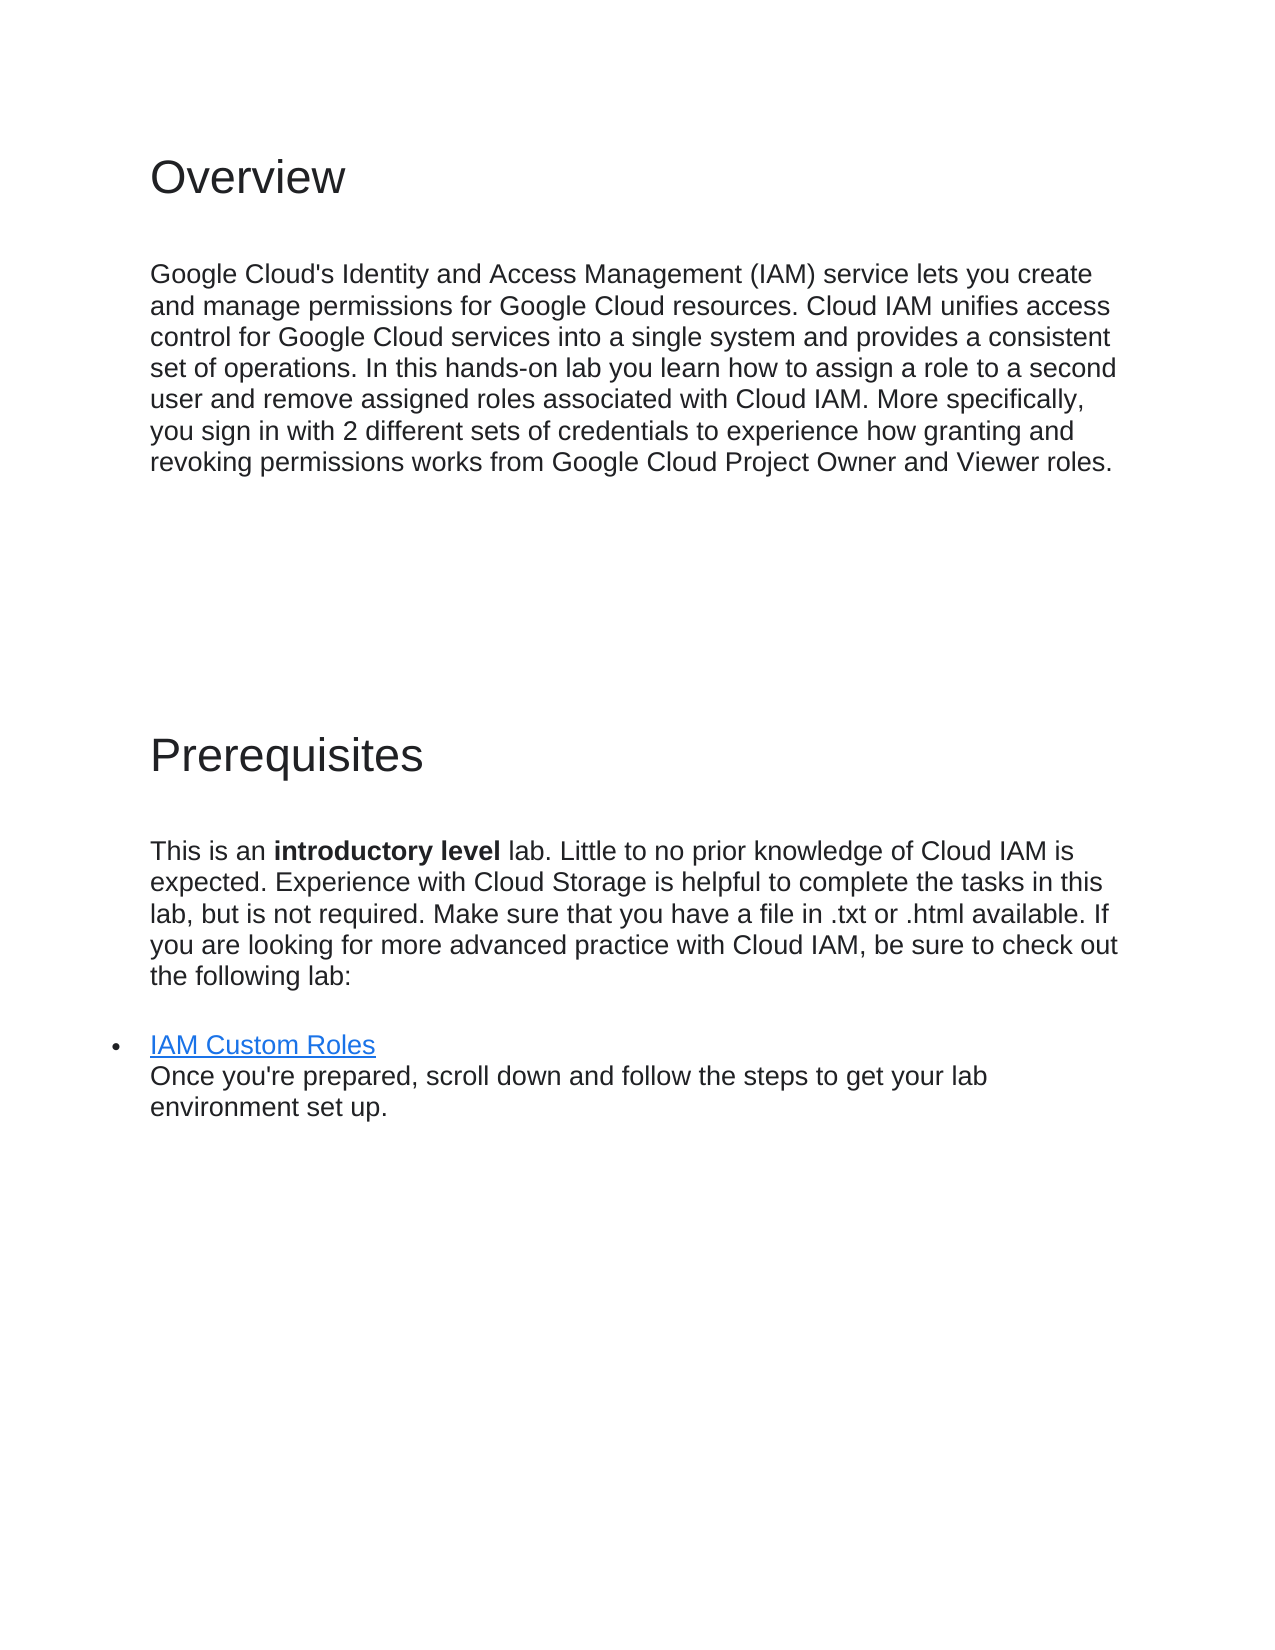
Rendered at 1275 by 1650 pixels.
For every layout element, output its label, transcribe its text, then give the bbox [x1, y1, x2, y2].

text This is an introductory level lab. Little to no prior knowledge of Cloud IAM is expected. Experience with Cloud Storage is helpful to complete the tasks in this lab, but is not required. Make sure that you have a file in .txt or .html available. If you are looking for more advanced practice with Cloud IAM, be sure to check out the following lab: [150, 835, 1125, 991]
text Once you're prepared, scroll down and follow the steps to get your lab environment set up. [150, 1060, 1125, 1123]
list IAM Custom Roles [112, 1029, 1125, 1060]
text Google Cloud's Identity and Access Management (IAM) service lets you create and manage permissions for Google Cloud resources. Cloud IAM unifies access control for Google Cloud services into a single system and provides a consistent set of operations. In this hands-on lab you learn how to assign a role to a second user and remove assigned roles associated with Cloud IAM. More specifically, you sign in with 2 different sets of credentials to experience how granting and revoking permissions works from Google Cloud Project Owner and Viewer roles. [150, 258, 1125, 477]
subtitle Overview [150, 150, 1125, 204]
subtitle Prerequisites [150, 727, 1125, 781]
